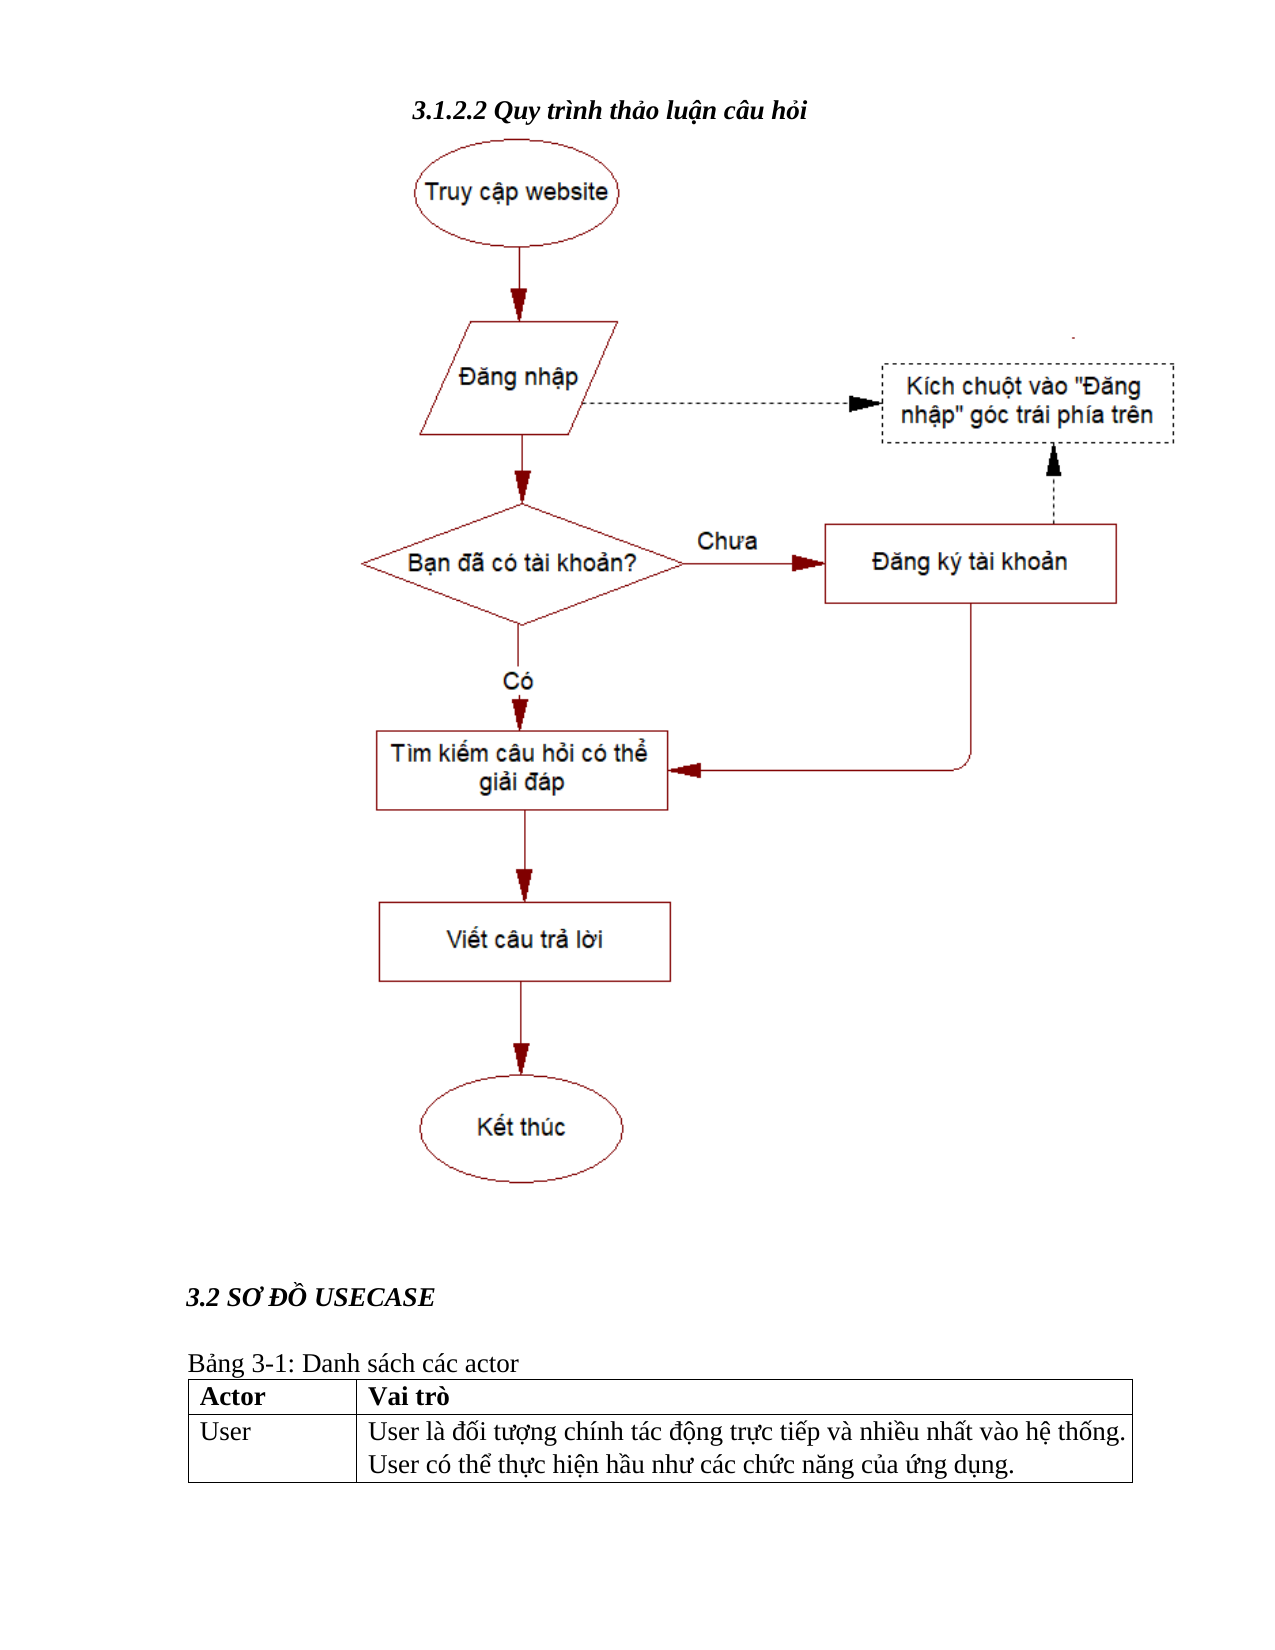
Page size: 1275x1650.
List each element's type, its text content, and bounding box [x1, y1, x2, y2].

table_cell User là đối tượng chính tác động trực tiếp và nhiều nhất vào hệ thống. User có thể thực hiện hầu như các chức năng của ứng dụng. [357, 1415, 1132, 1482]
picture [262, 125, 1215, 1197]
table_cell User [189, 1415, 356, 1482]
subtitle 3.1.2.2 Quy trình thảo luận câu hỏi [262, 94, 1087, 125]
subtitle 3.2 SƠ ĐỒ USECASE [186, 1281, 1087, 1312]
text Bảng 3-1: Danh sách các actor [187, 1347, 1087, 1378]
table_header Vai trò [357, 1380, 1132, 1413]
table_header Actor [189, 1380, 356, 1413]
